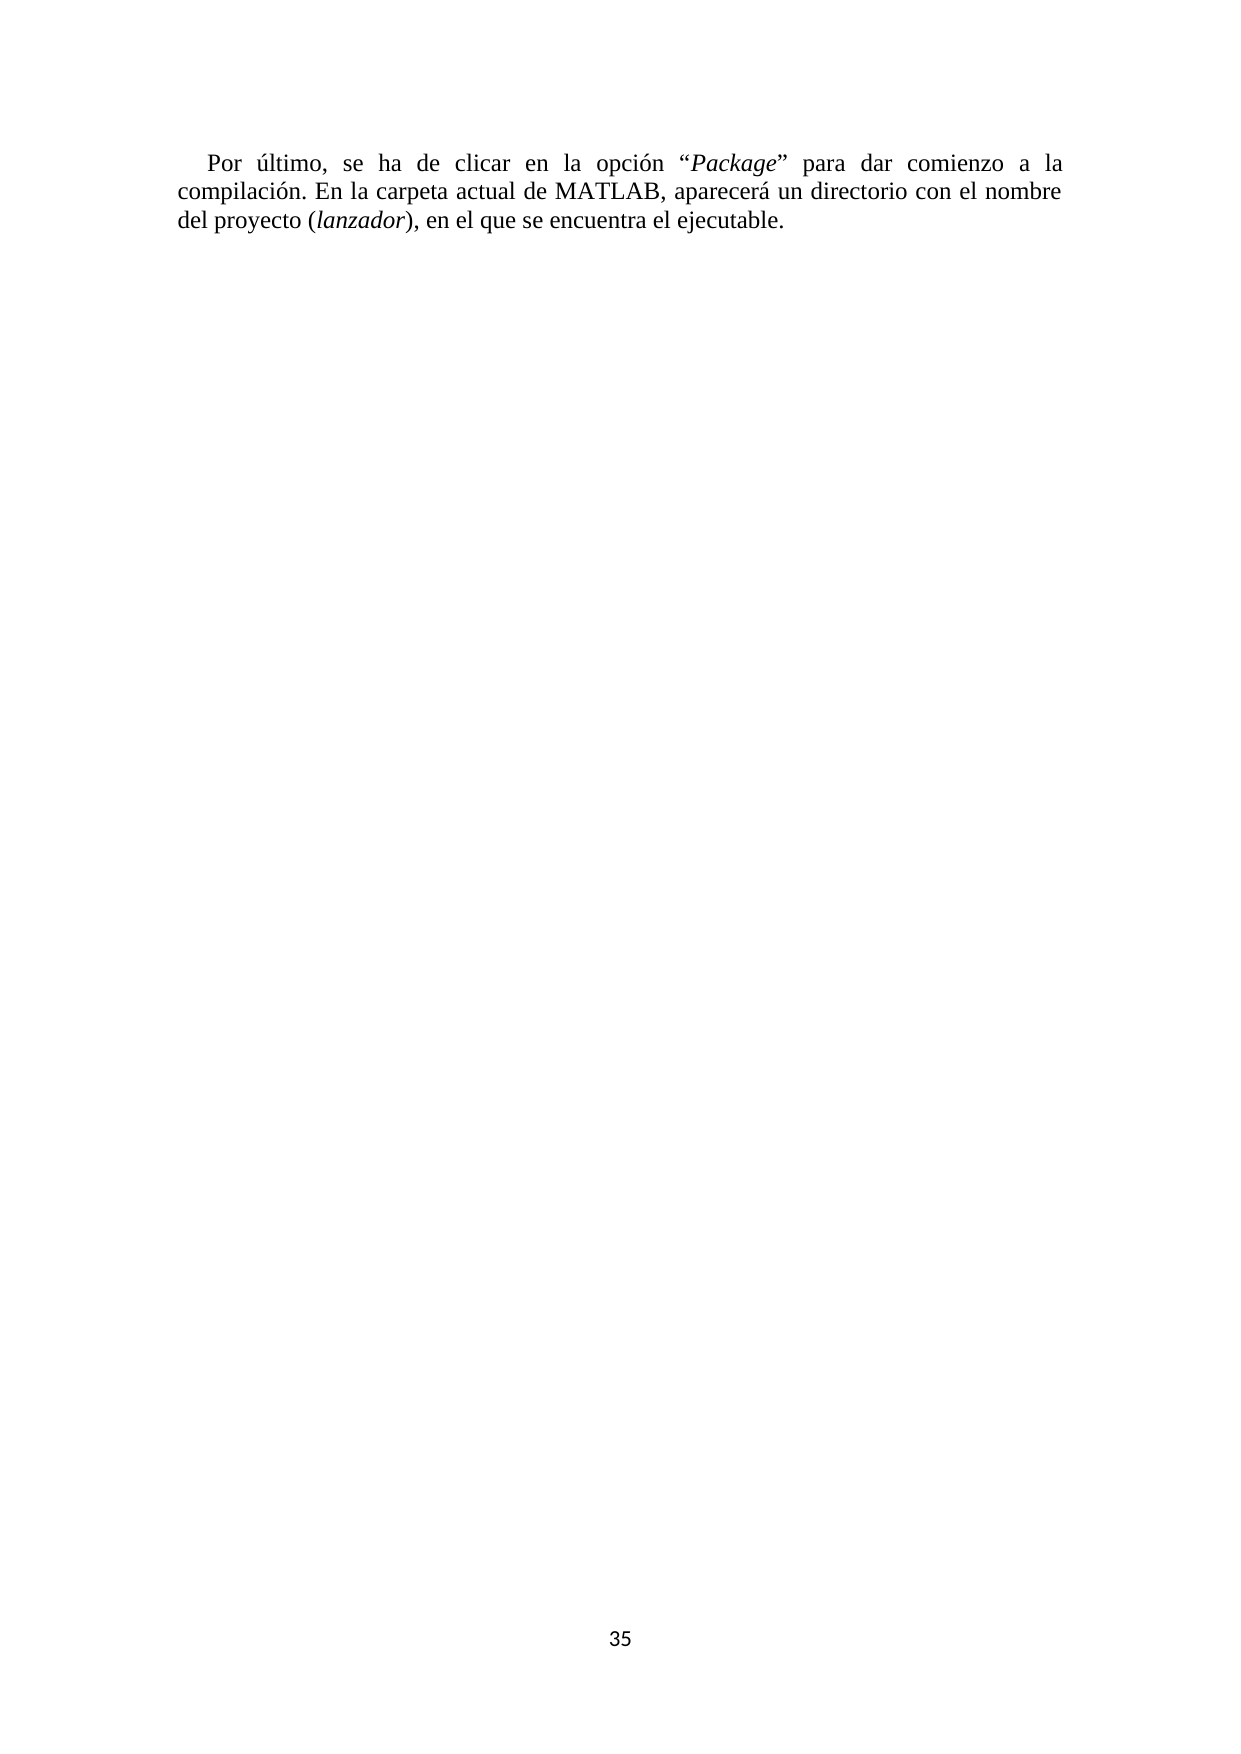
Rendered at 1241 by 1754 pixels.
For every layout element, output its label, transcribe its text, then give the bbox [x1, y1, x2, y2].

text Por último, se ha de clicar en la opción “Package” para dar comienzo a la compilación. En la carpeta actual de MATLAB, aparecerá un directorio con el nombre del proyecto (lanzador), en el que se encuentra el ejecutable. [177, 148, 1063, 234]
